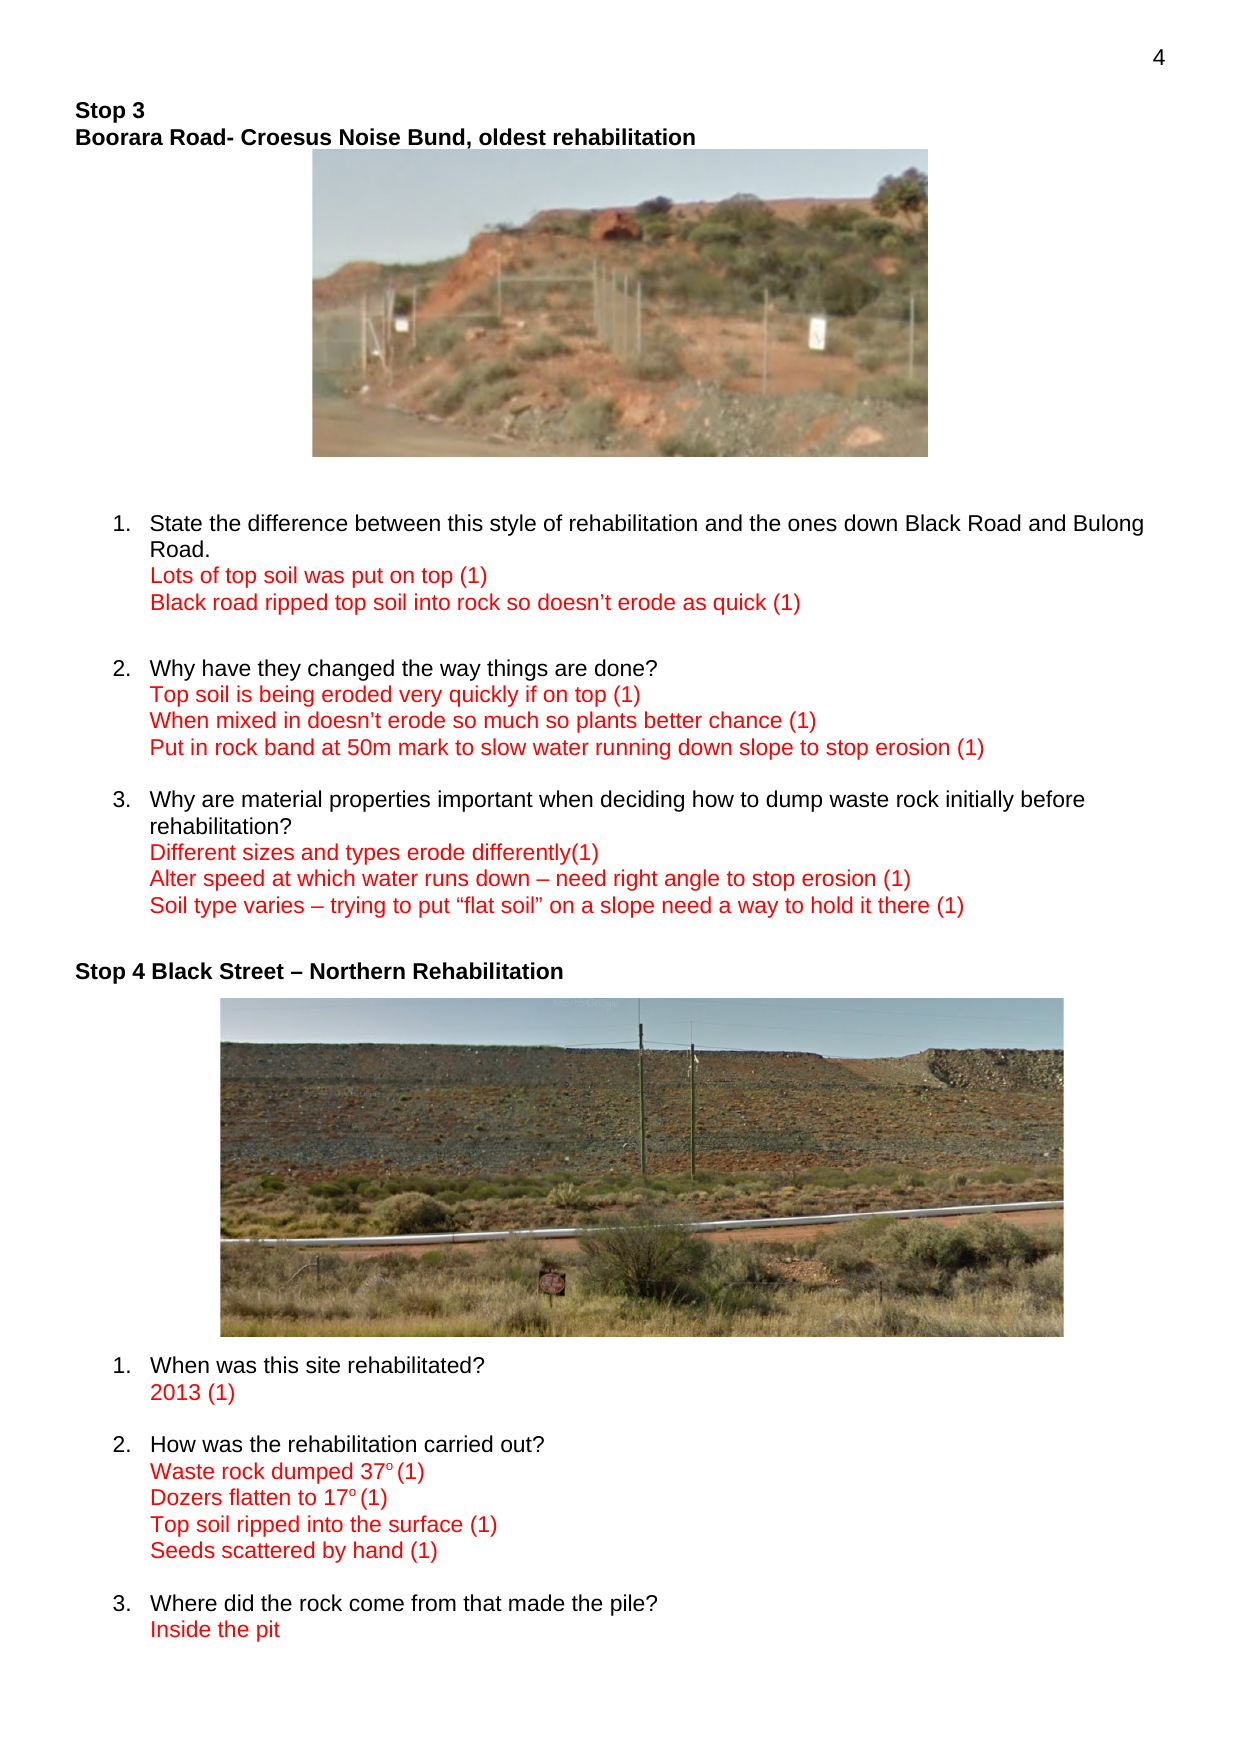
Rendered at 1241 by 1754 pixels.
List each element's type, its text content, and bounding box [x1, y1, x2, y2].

list Top soil ripped into the surface (1) [150, 1511, 1165, 1537]
list Where did the rock come from that made the pile? [112, 1589, 1165, 1616]
list Black road ripped top soil into rock so doesn’t erode as quick (1) [150, 589, 1165, 615]
list Why are material properties important when deciding how to dump waste rock initially before rehabilitation? [112, 786, 1165, 839]
list Lots of top soil was put on top (1) [150, 562, 1165, 589]
list Different sizes and types erode differently(1) [149, 839, 1165, 865]
list Dozers flatten to 17o (1) [150, 1484, 1165, 1511]
list Waste rock dumped 37o (1) [150, 1458, 1165, 1484]
list Seeds scattered by hand (1) [150, 1537, 1165, 1563]
list Alter speed at which water runs down – need right angle to stop erosion (1) [149, 865, 1165, 892]
list Why have they changed the way things are done? [112, 654, 1165, 681]
list Inside the pit [150, 1616, 1165, 1642]
list When was this site rehabilitated? [112, 1352, 1165, 1379]
text Stop 3 [75, 97, 1165, 123]
text Stop 4 Black Street – Northern Rehabilitation [75, 958, 1165, 984]
picture [312, 149, 928, 457]
list How was the rehabilitation carried out? [112, 1431, 1165, 1458]
list When mixed in doesn’t erode so much so plants better chance (1) [149, 707, 1165, 734]
list Top soil is being eroded very quickly if on top (1) [149, 681, 1165, 707]
list 2013 (1) [150, 1379, 1165, 1405]
picture [220, 998, 1063, 1337]
list Put in rock band at 50m mark to slow water running down slope to stop erosion (1) [149, 734, 1165, 760]
list Soil type varies – trying to put “flat soil” on a slope need a way to hold it there (1) [149, 892, 1165, 918]
text Boorara Road- Croesus Noise Bund, oldest rehabilitation [75, 123, 1165, 150]
list State the difference between this style of rehabilitation and the ones down Black Road and Bulong Road. [112, 510, 1165, 562]
